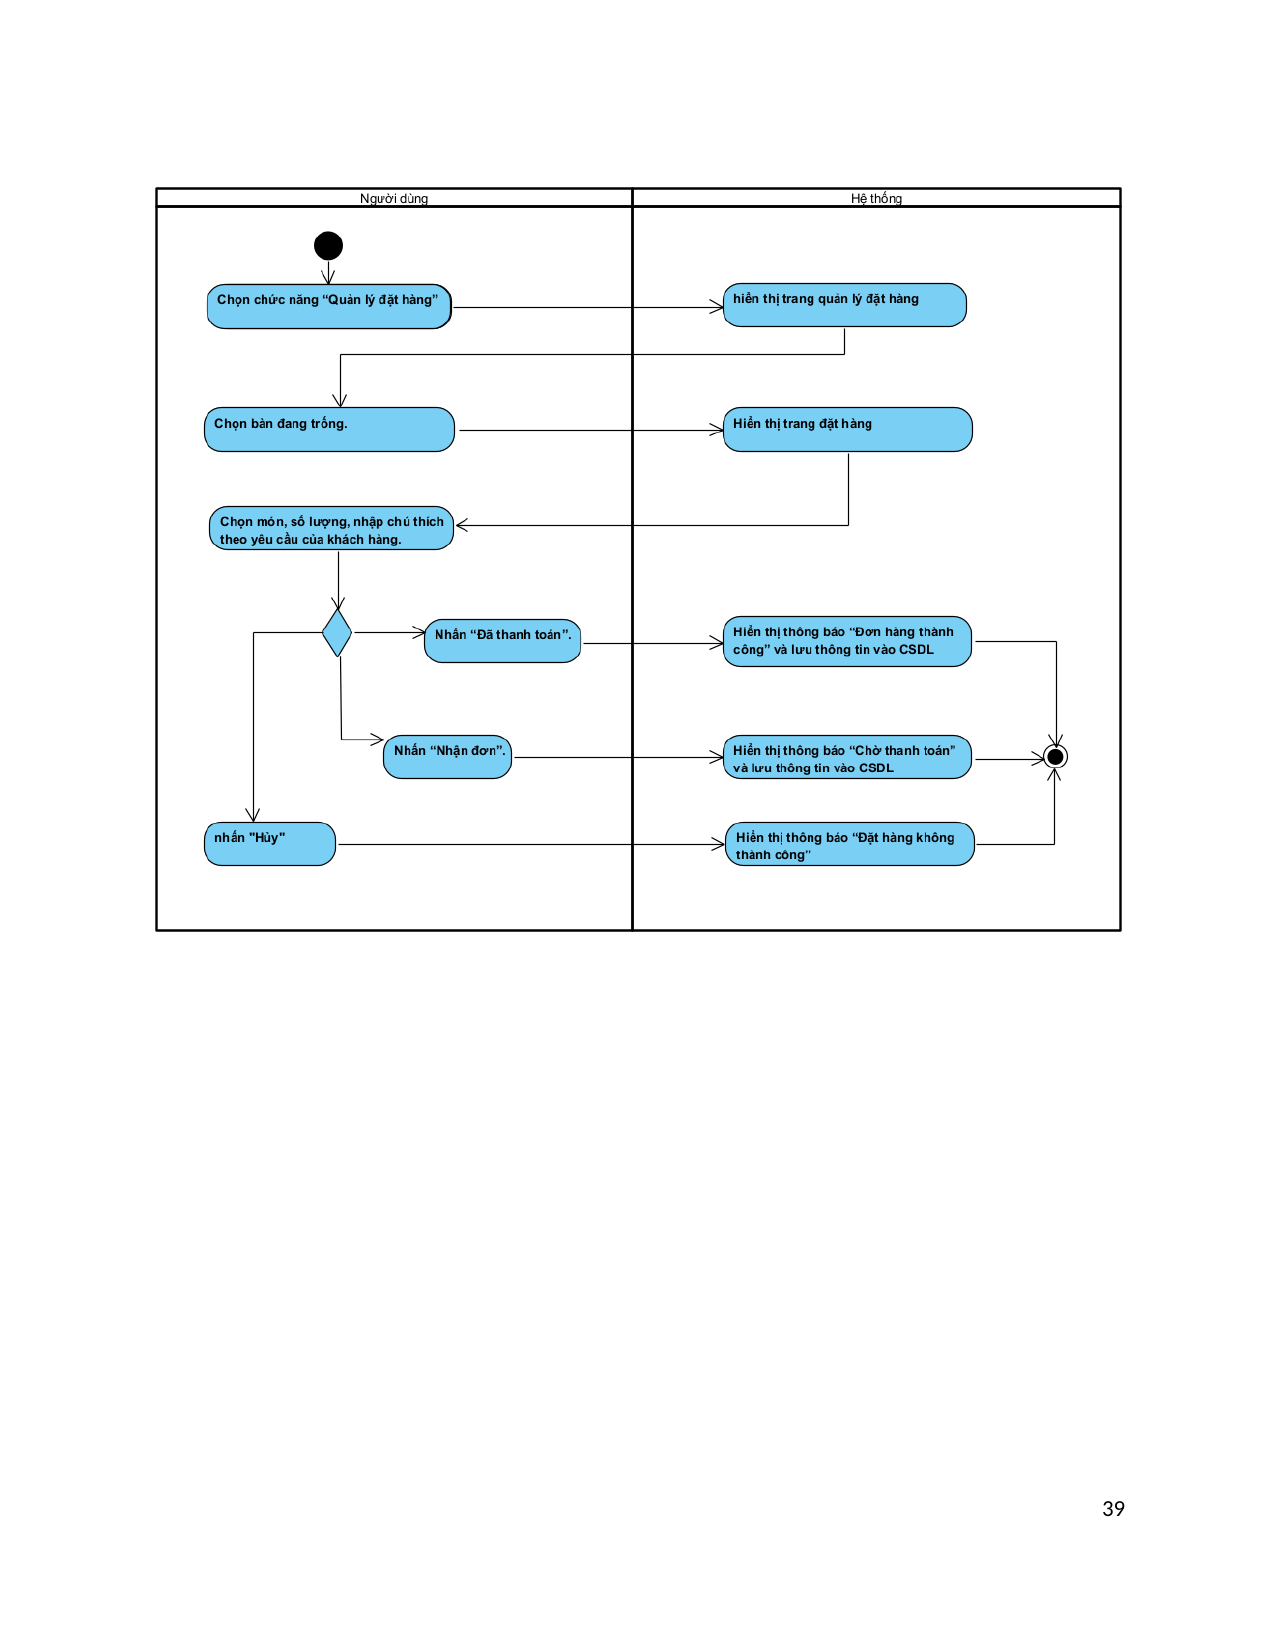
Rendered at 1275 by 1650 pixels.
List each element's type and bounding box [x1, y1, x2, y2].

picture [150, 182, 1125, 935]
